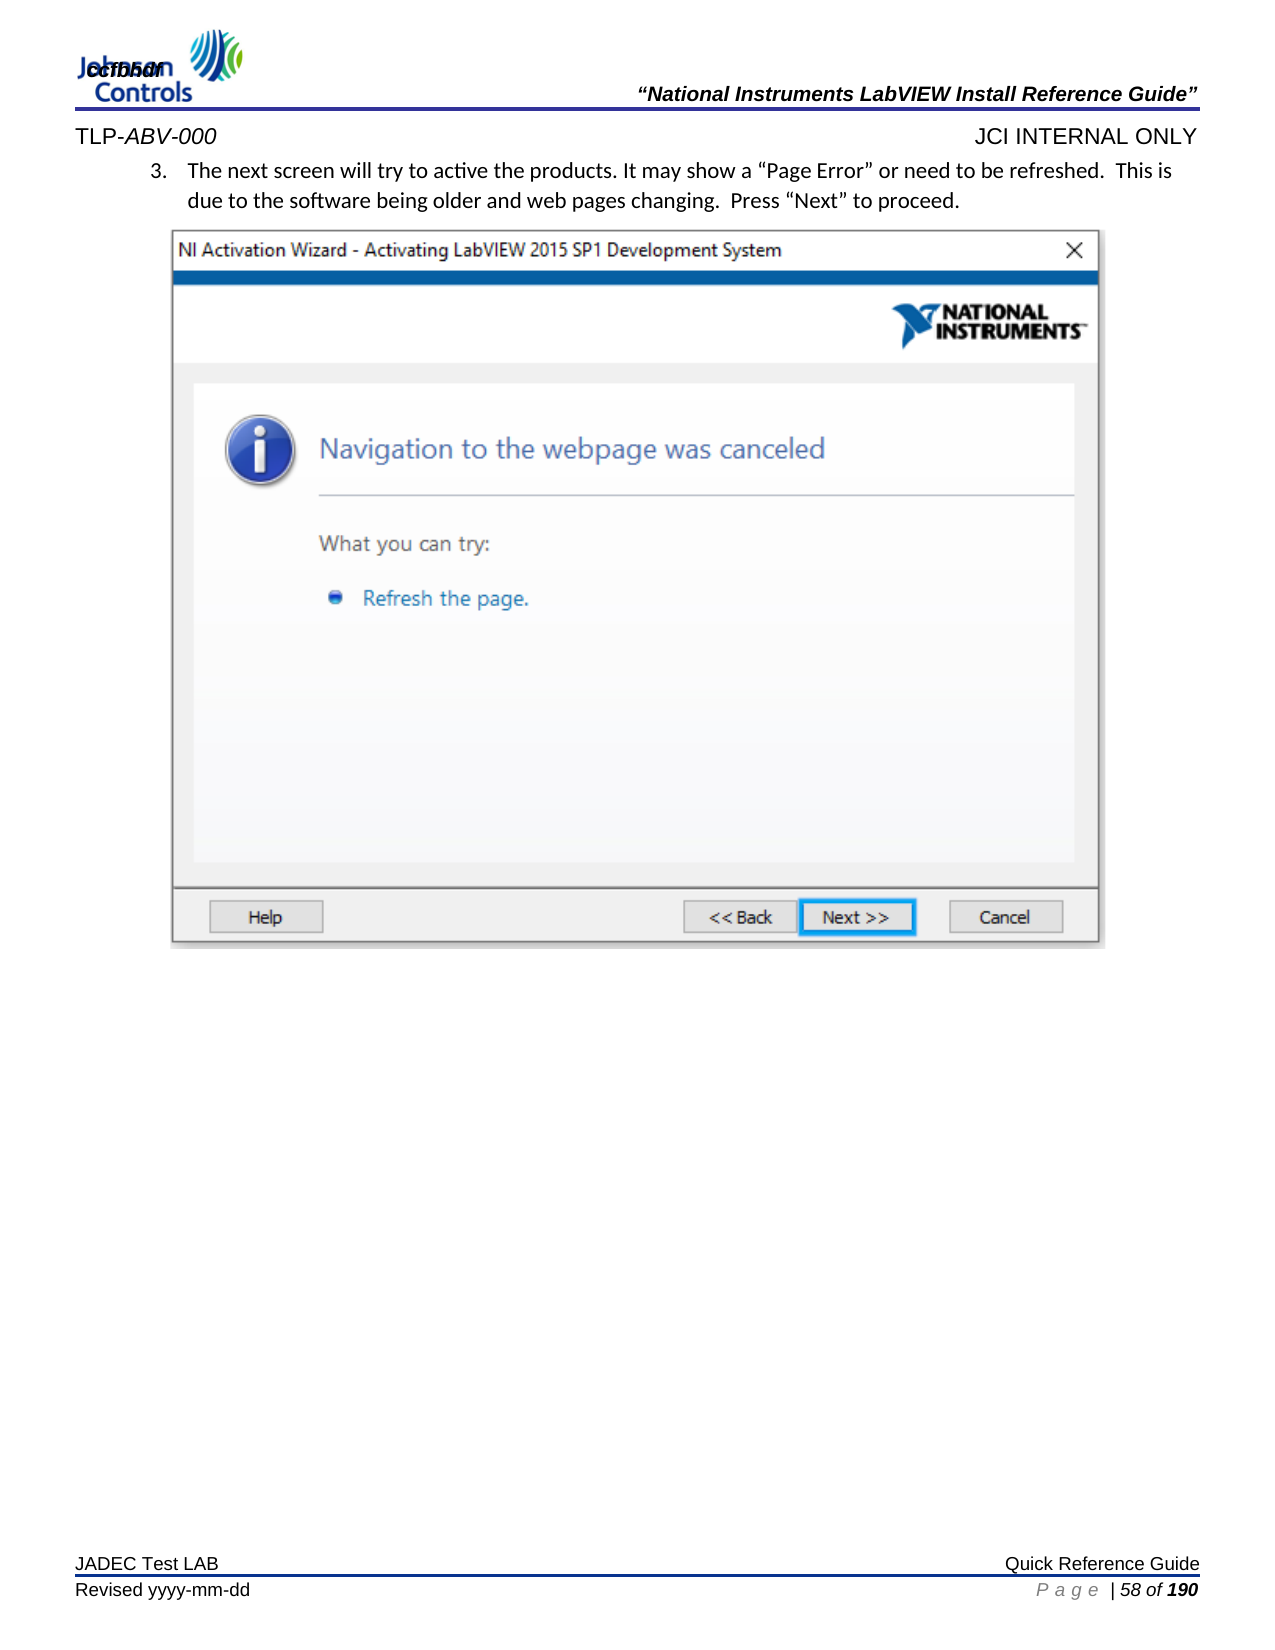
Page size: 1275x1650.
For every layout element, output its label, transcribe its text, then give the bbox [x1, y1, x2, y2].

list The next screen will try to active the products. It may show a “Page Error” or need to be refreshed. This is due to the software being older and web pages changing. Press “Next” to proceed. [150, 156, 1200, 214]
picture [76, 26, 246, 105]
picture [169, 227, 1106, 949]
